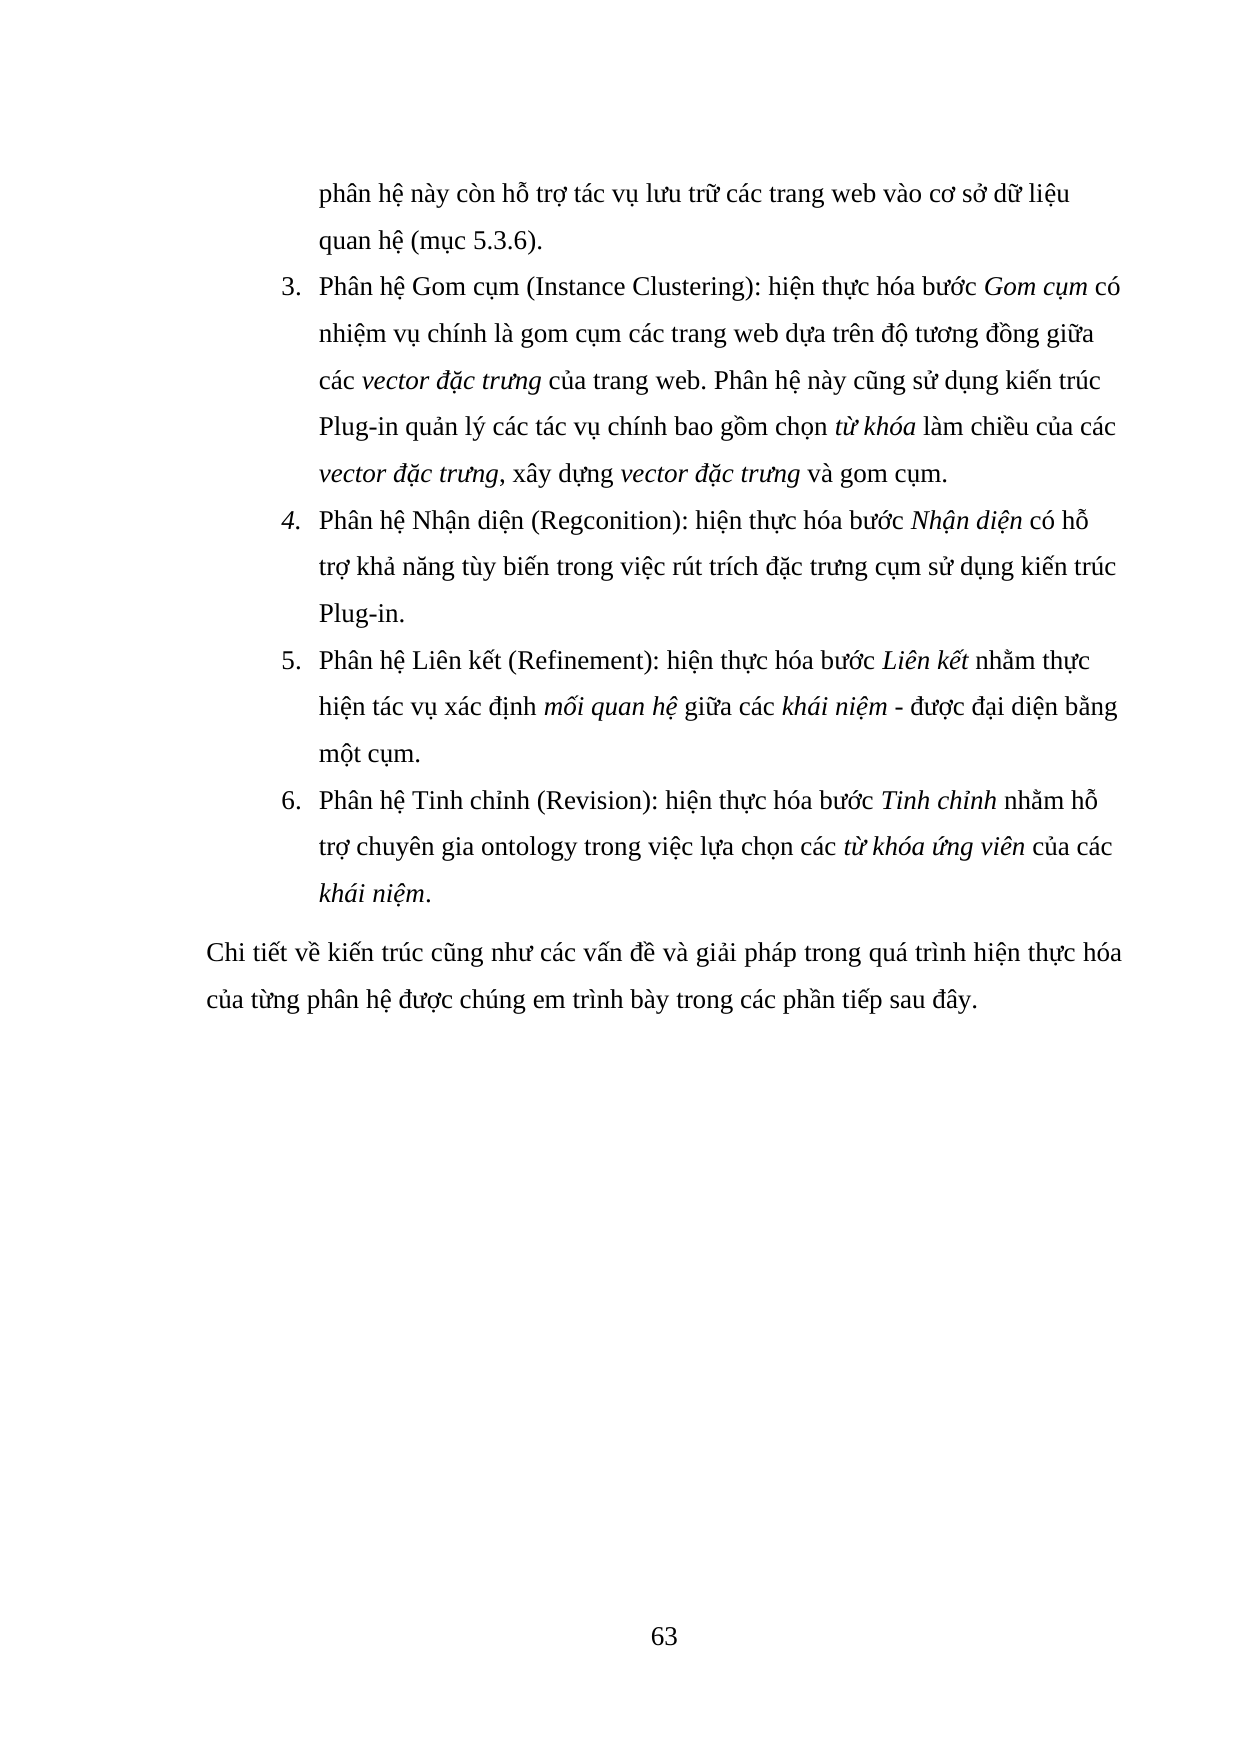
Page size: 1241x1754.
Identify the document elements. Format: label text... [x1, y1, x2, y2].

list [281, 177, 1122, 255]
list Phân hệ Nhận diện (Regconition): hiện thực hóa bước Nhận diện có hỗ trợ khả năng tùy biến trong việc rút trích đặc trưng cụm sử dụng kiến trúc Plug-in. [281, 504, 1122, 628]
list Phân hệ Liên kết (Refinement): hiện thực hóa bước Liên kết nhằm thực hiện tác vụ xác định mối quan hệ giữa các khái niệm - được đại diện bằng một cụm. [281, 644, 1122, 768]
list Phân hệ Tinh chỉnh (Revision): hiện thực hóa bước Tinh chỉnh nhằm hỗ trợ chuyên gia ontology trong việc lựa chọn các từ khóa ứng viên của các khái niệm. [281, 784, 1122, 908]
text Chi tiết về kiến trúc cũng như các vấn đề và giải pháp trong quá trình hiện thực hóa của từng phân hệ được chúng em trình bày trong các phần tiếp sau đây. [206, 936, 1122, 1014]
list Phân hệ Gom cụm (Instance Clustering): hiện thực hóa bước Gom cụm có nhiệm vụ chính là gom cụm các trang web dựa trên độ tương đồng giữa các vector đặc trưng của trang web. Phân hệ này cũng sử dụng kiến trúc Plug-in quản lý các tác vụ chính bao gồm chọn từ khóa làm chiều của các vector đặc trưng, xây dựng vector đặc trưng và gom cụm. [281, 271, 1122, 488]
